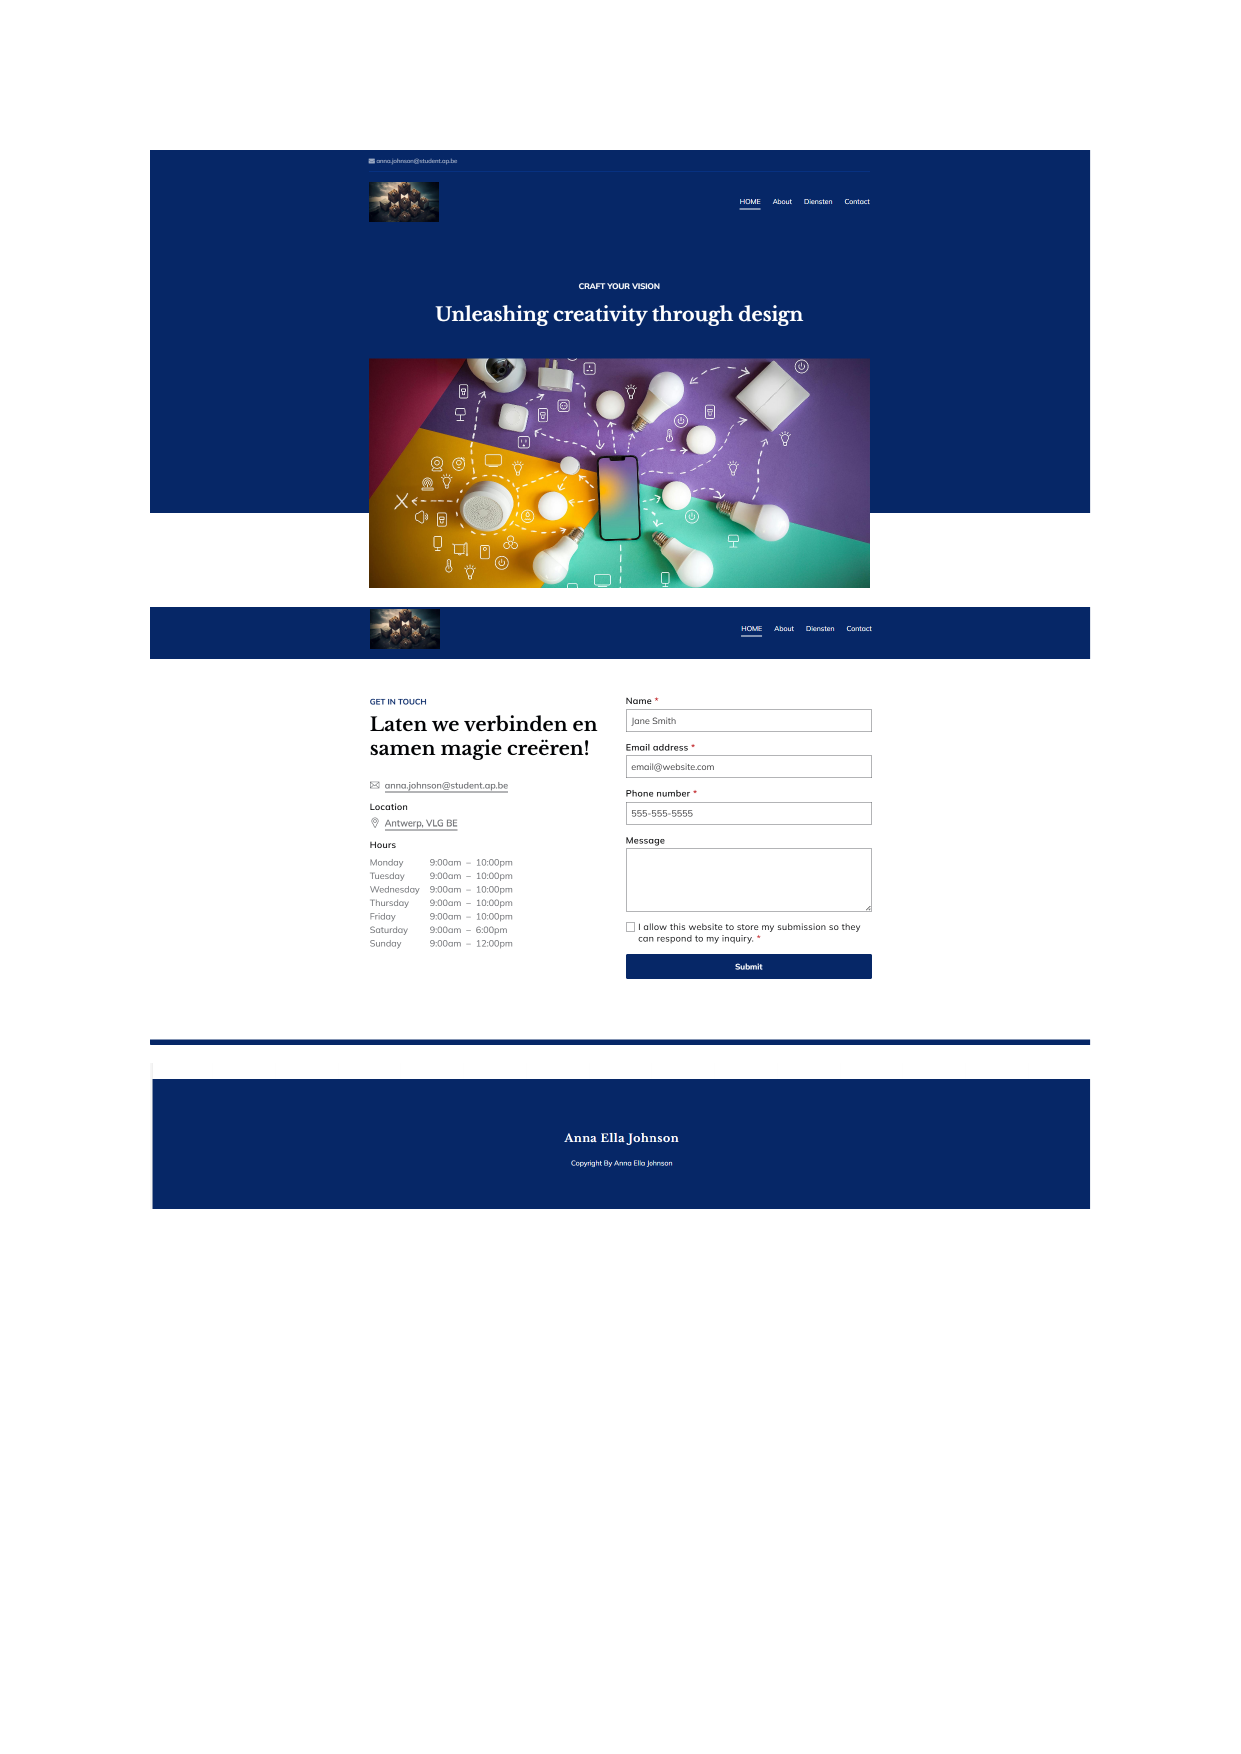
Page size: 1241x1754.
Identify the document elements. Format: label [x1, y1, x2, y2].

picture [150, 1063, 1091, 1209]
picture [150, 150, 1091, 588]
picture [150, 607, 1091, 1045]
